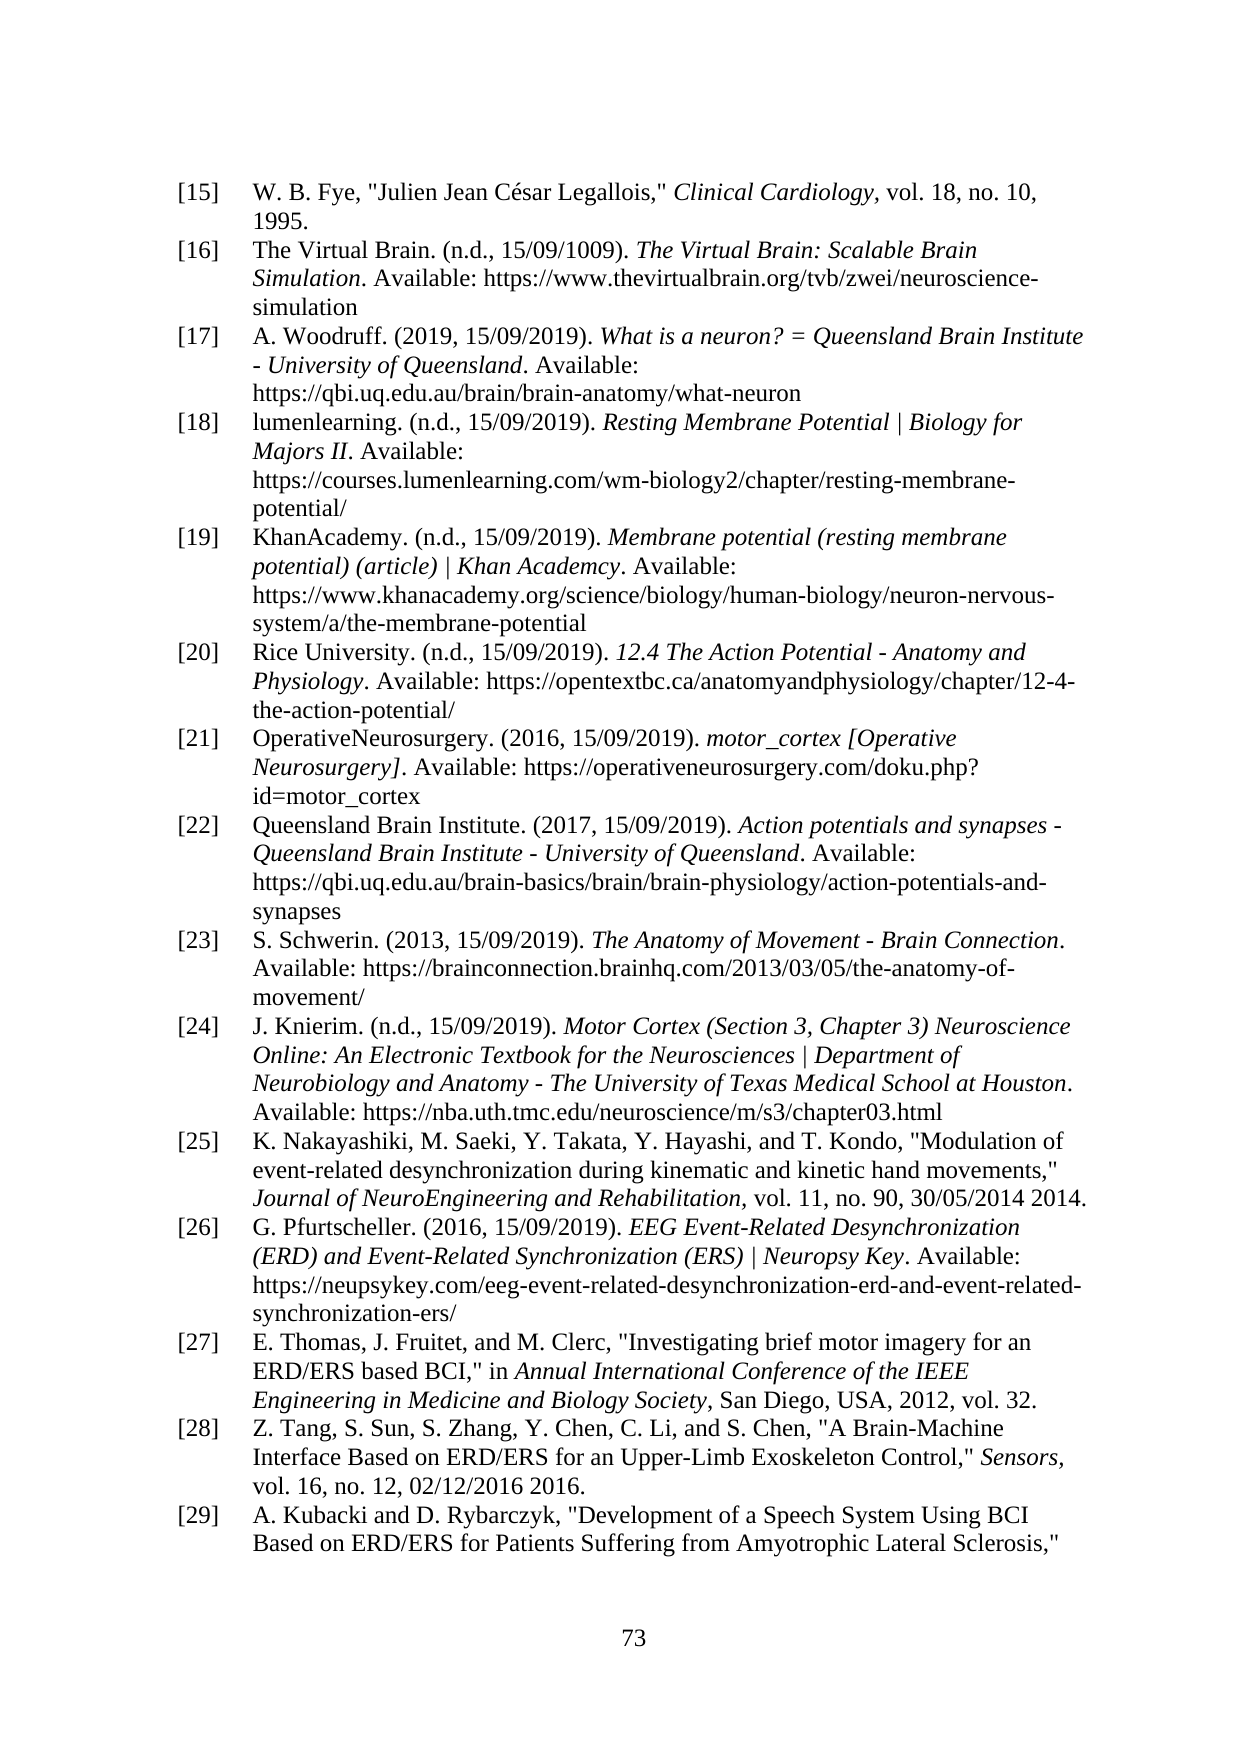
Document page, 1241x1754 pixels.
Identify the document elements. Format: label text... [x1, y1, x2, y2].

text [26] G. Pfurtscheller. (2016, 15/09/2019). EEG Event-Related Desynchronization (ERD) and Event-Related Synchronization (ERS) | Neuropsy Key. Available: https://neupsykey.com/eeg-event-related-desynchronization-erd-and-event-related-synchronization-ers/ [177, 1212, 1090, 1327]
text [20] Rice University. (n.d., 15/09/2019). 12.4 The Action Potential - Anatomy and Physiology. Available: https://opentextbc.ca/anatomyandphysiology/chapter/12-4-the-action-potential/ [177, 637, 1090, 723]
text [28] Z. Tang, S. Sun, S. Zhang, Y. Chen, C. Li, and S. Chen, "A Brain-Machine Interface Based on ERD/ERS for an Upper-Limb Exoskeleton Control," Sensors, vol. 16, no. 12, 02/12/2016 2016. [177, 1413, 1090, 1500]
text [16] The Virtual Brain. (n.d., 15/09/1009). The Virtual Brain: Scalable Brain Simulation. Available: https://www.thevirtualbrain.org/tvb/zwei/neuroscience-simulation [177, 235, 1090, 321]
text [25] K. Nakayashiki, M. Saeki, Y. Takata, Y. Hayashi, and T. Kondo, "Modulation of event-related desynchronization during kinematic and kinetic hand movements," Journal of NeuroEngineering and Rehabilitation, vol. 11, no. 90, 30/05/2014 2014. [177, 1126, 1090, 1212]
text [17] A. Woodruff. (2019, 15/09/2019). What is a neuron? = Queensland Brain Institute - University of Queensland. Available: https://qbi.uq.edu.au/brain/brain-anatomy/what-neuron [177, 321, 1090, 407]
text [22] Queensland Brain Institute. (2017, 15/09/2019). Action potentials and synapses - Queensland Brain Institute - University of Queensland. Available: https://qbi.uq.edu.au/brain-basics/brain/brain-physiology/action-potentials-and-synapses [177, 810, 1090, 925]
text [177, 1500, 1090, 1557]
text [27] E. Thomas, J. Fruitet, and M. Clerc, "Investigating brief motor imagery for an ERD/ERS based BCI," in Annual International Conference of the IEEE Engineering in Medicine and Biology Society, San Diego, USA, 2012, vol. 32. [177, 1327, 1090, 1413]
text [18] lumenlearning. (n.d., 15/09/2019). Resting Membrane Potential | Biology for Majors II. Available: https://courses.lumenlearning.com/wm-biology2/chapter/resting-membrane-potential/ [177, 407, 1090, 522]
text [19] KhanAcademy. (n.d., 15/09/2019). Membrane potential (resting membrane potential) (article) | Khan Academcy. Available: https://www.khanacademy.org/science/biology/human-biology/neuron-nervous-system/a/the-membrane-potential [177, 522, 1090, 637]
text [23] S. Schwerin. (2013, 15/09/2019). The Anatomy of Movement - Brain Connection. Available: https://brainconnection.brainhq.com/2013/03/05/the-anatomy-of-movement/ [177, 925, 1090, 1011]
text [24] J. Knierim. (n.d., 15/09/2019). Motor Cortex (Section 3, Chapter 3) Neuroscience Online: An Electronic Textbook for the Neurosciences | Department of Neurobiology and Anatomy - The University of Texas Medical School at Houston. Available: https://nba.uth.tmc.edu/neuroscience/m/s3/chapter03.html [177, 1011, 1090, 1126]
text [15] W. B. Fye, "Julien Jean César Legallois," Clinical Cardiology, vol. 18, no. 10, 1995. [177, 177, 1090, 235]
text [21] OperativeNeurosurgery. (2016, 15/09/2019). motor_cortex [Operative Neurosurgery]. Available: https://operativeneurosurgery.com/doku.php?id=motor_cortex [177, 723, 1090, 810]
